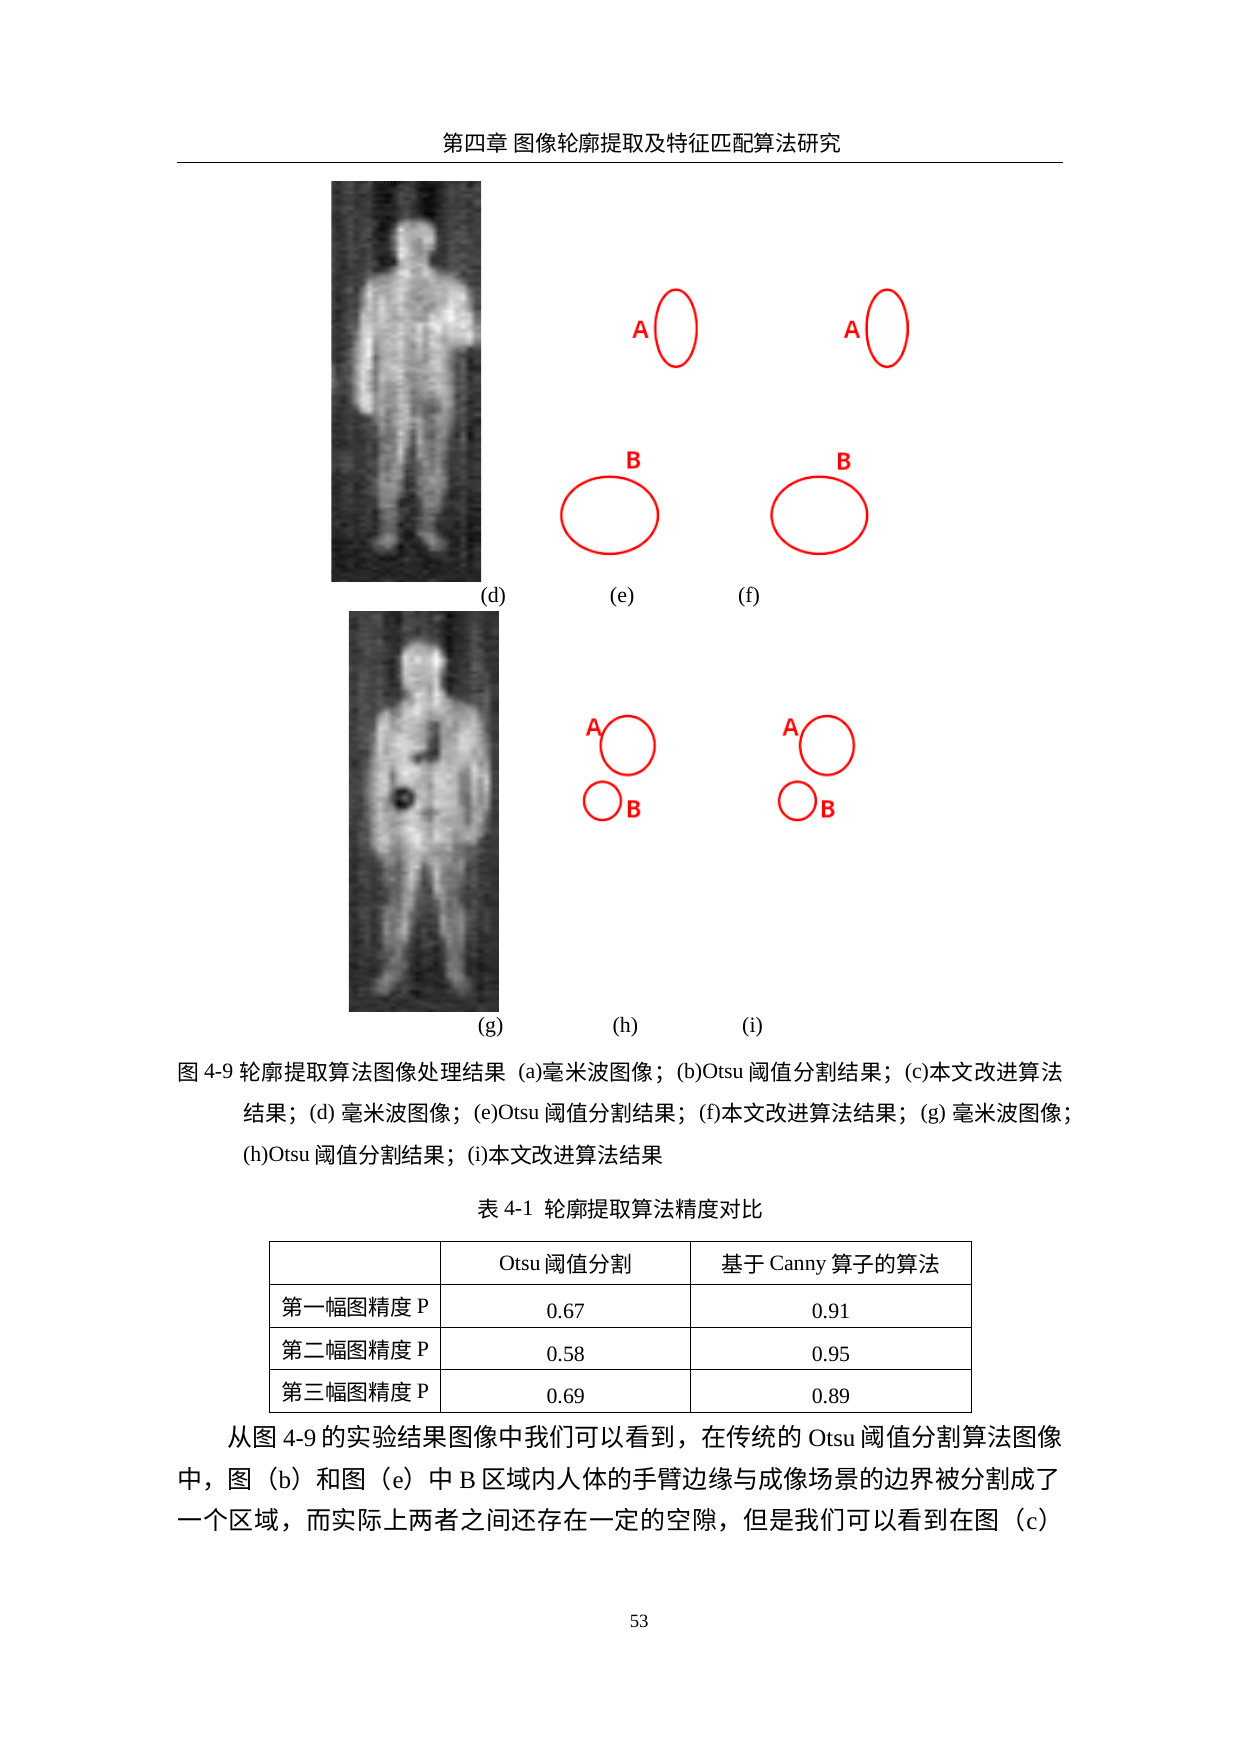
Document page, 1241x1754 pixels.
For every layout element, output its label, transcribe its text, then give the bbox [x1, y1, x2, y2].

table_header Otsu阈值分割 [441, 1242, 690, 1284]
table_cell 0.95 [691, 1328, 971, 1369]
picture [348, 611, 499, 1012]
text 表4-1 轮廓提取算法精度对比 [177, 1187, 1063, 1229]
table_header 基于Canny算子的算法 [691, 1242, 971, 1284]
picture [331, 181, 482, 582]
table_cell 0.58 [441, 1328, 690, 1369]
table_cell 第一幅图精度P [270, 1285, 440, 1327]
text (g) (h) (i) [177, 1012, 1063, 1037]
table_cell 0.89 [691, 1370, 971, 1412]
text 图4-9 轮廓提取算法图像处理结果 (a)毫米波图像；(b)Otsu阈值分割结果；(c)本文改进算法结果；(d) 毫米波图像；(e)Otsu阈值分割结果；(f)本文改进算法结果；(g) 毫米波图像；(h)Otsu阈值分割结果；(i)本文改进算法结果 [177, 1049, 1063, 1174]
table_cell 0.67 [441, 1285, 690, 1327]
table_cell 0.91 [691, 1285, 971, 1327]
text (d) (e) (f) [177, 582, 1063, 607]
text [177, 1413, 1063, 1538]
table_header [270, 1242, 440, 1284]
table_cell 第二幅图精度P [270, 1328, 440, 1369]
table_cell 第三幅图精度P [270, 1370, 440, 1412]
table_cell 0.69 [441, 1370, 690, 1412]
